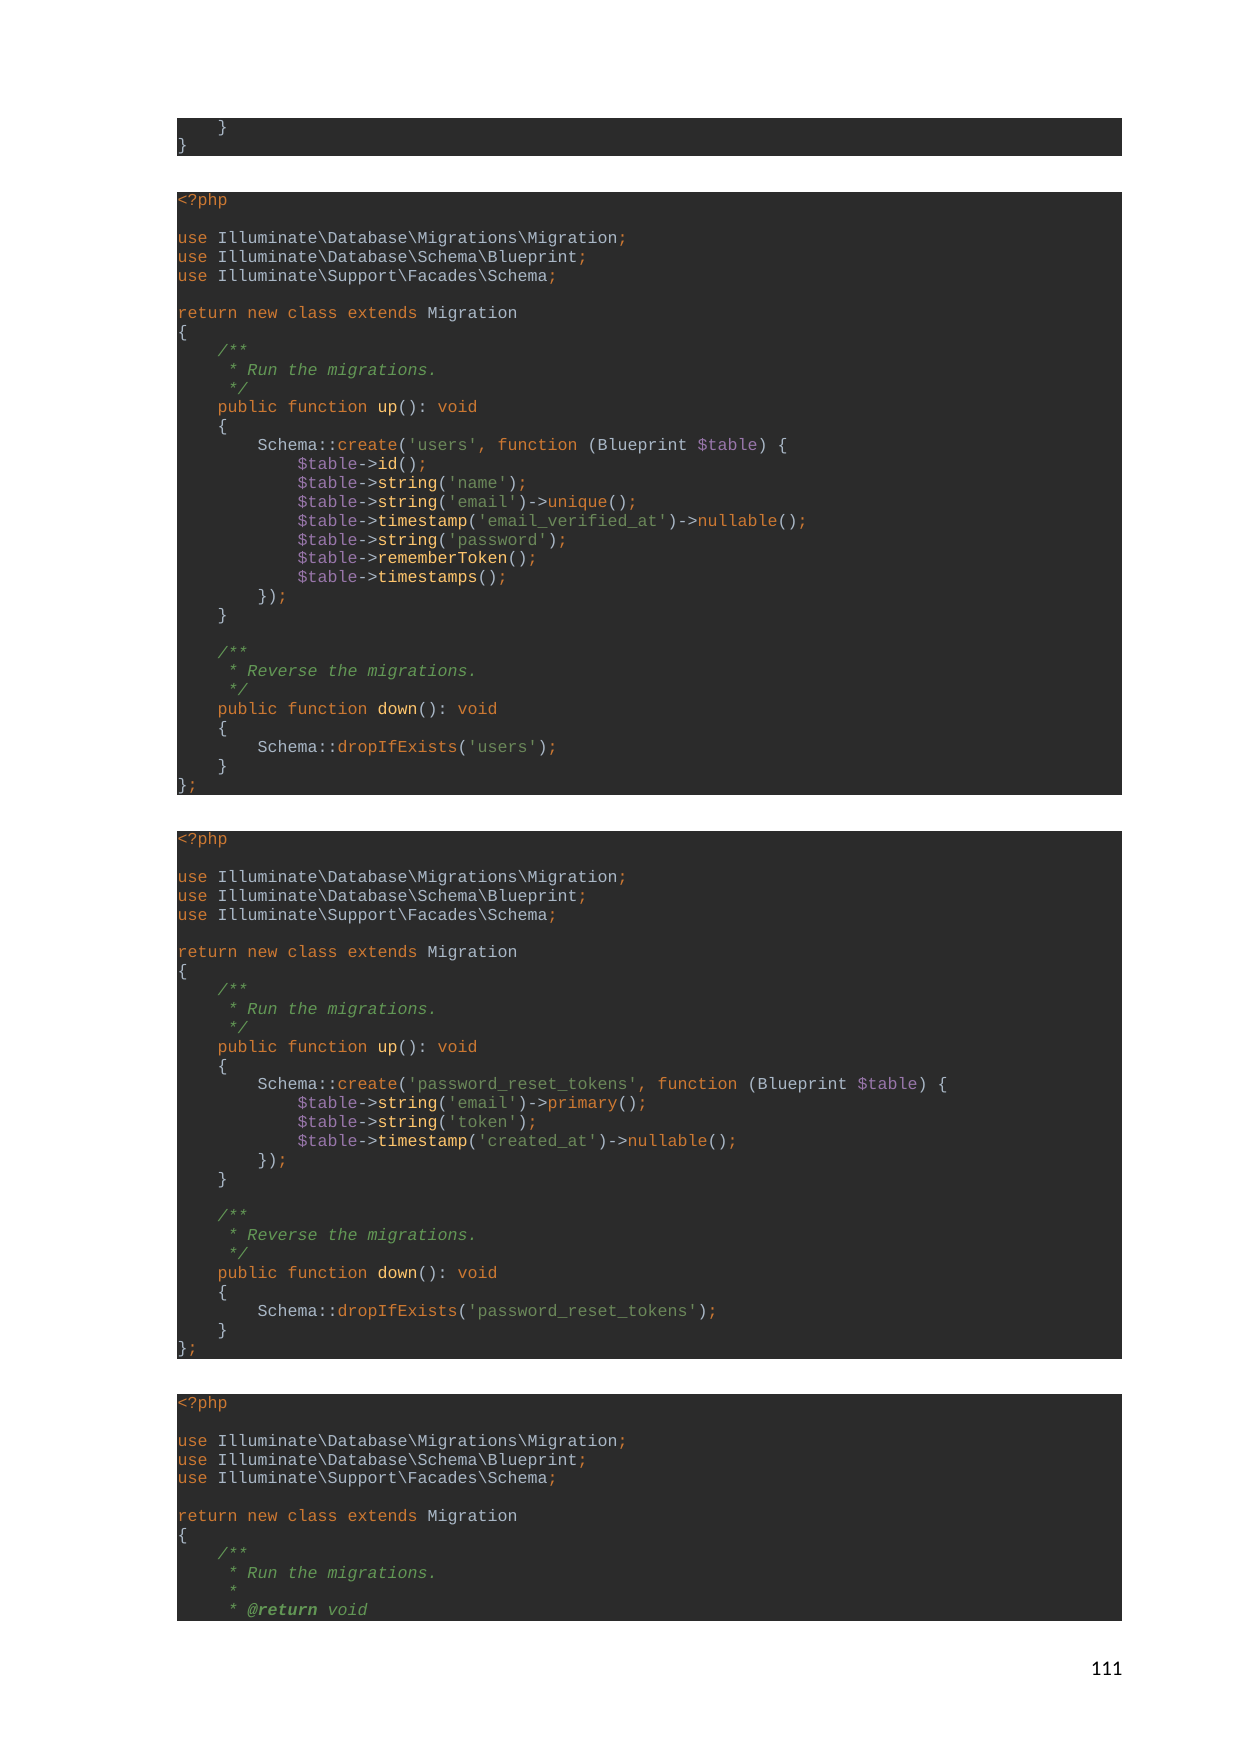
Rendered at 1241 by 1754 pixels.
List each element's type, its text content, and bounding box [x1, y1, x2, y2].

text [177, 1394, 1122, 1621]
text <?php use Illuminate\Database\Migrations\Migration; use Illuminate\Database\Schema\Blueprint; use Illuminate\Support\Facades\Schema; return new class extends Migration { /** * Run the migrations. */ public function up(): void { Schema::create('password_reset_tokens', function (Blueprint $table) { $table->string('email')->primary(); $table->string('token'); $table->timestamp('created_at')->nullable(); }); } /** * Reverse the migrations. */ public function down(): void { Schema::dropIfExists('password_reset_tokens'); } }; [177, 831, 1122, 1359]
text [177, 118, 1122, 156]
text <?php use Illuminate\Database\Migrations\Migration; use Illuminate\Database\Schema\Blueprint; use Illuminate\Support\Facades\Schema; return new class extends Migration { /** * Run the migrations. */ public function up(): void { Schema::create('users', function (Blueprint $table) { $table->id(); $table->string('name'); $table->string('email')->unique(); $table->timestamp('email_verified_at')->nullable(); $table->string('password'); $table->rememberToken(); $table->timestamps(); }); } /** * Reverse the migrations. */ public function down(): void { Schema::dropIfExists('users'); } }; [177, 192, 1122, 795]
